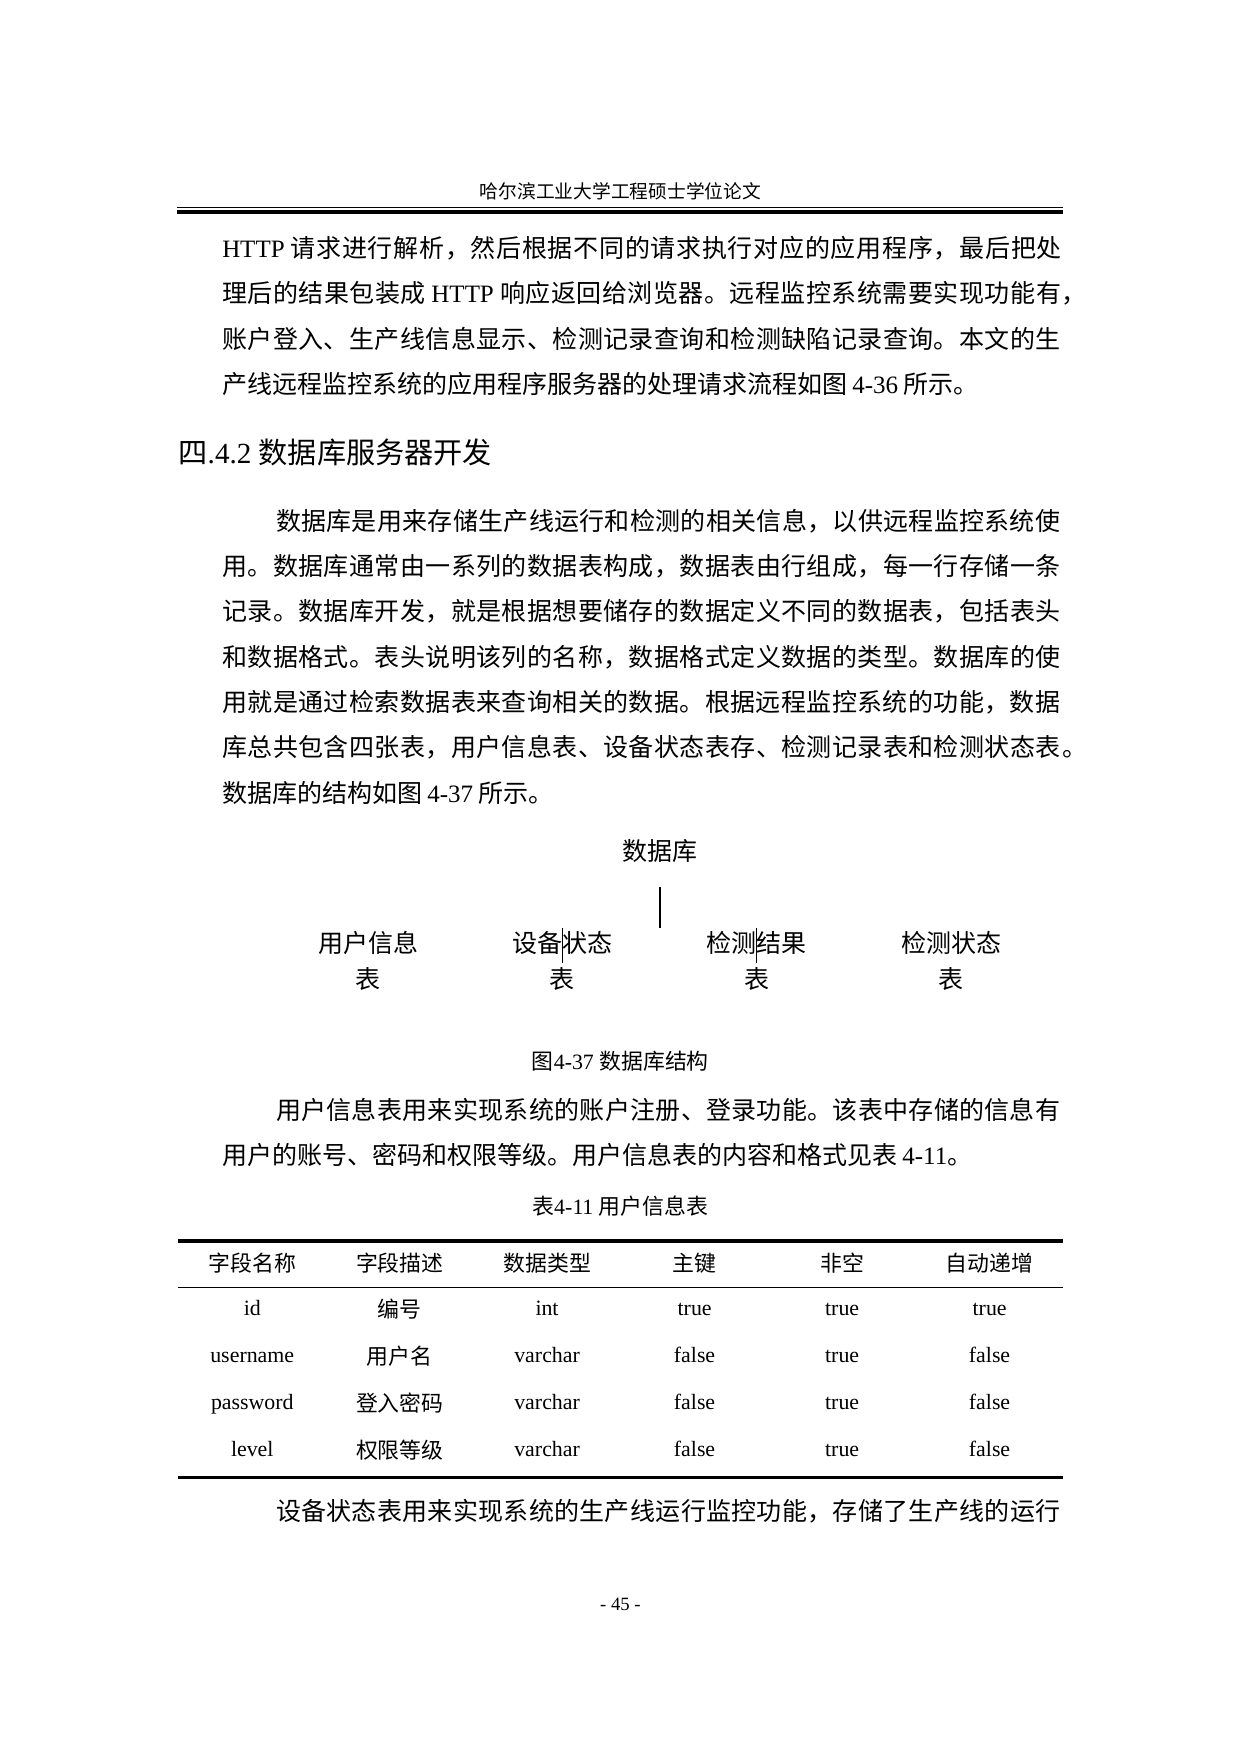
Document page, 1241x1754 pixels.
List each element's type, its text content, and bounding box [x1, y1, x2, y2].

table_cell level [178, 1429, 326, 1476]
table_header 主键 [621, 1243, 768, 1287]
table_header 字段描述 [326, 1243, 473, 1287]
table_cell true [768, 1288, 916, 1334]
table_cell false [621, 1429, 768, 1476]
table_header 自动递增 [916, 1243, 1063, 1287]
table_cell false [916, 1381, 1063, 1428]
table_cell varchar [473, 1334, 621, 1381]
table_cell true [621, 1288, 768, 1334]
subtitle 数据库服务器开发 [178, 430, 1062, 472]
table_header 数据类型 [473, 1243, 621, 1287]
table_header 字段名称 [178, 1243, 326, 1287]
table_cell false [621, 1334, 768, 1381]
table_cell varchar [473, 1381, 621, 1428]
table_cell false [621, 1381, 768, 1428]
table_cell true [768, 1334, 916, 1381]
table_cell false [916, 1429, 1063, 1476]
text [222, 228, 1062, 401]
table_cell 用户名 [326, 1334, 473, 1381]
table_cell int [473, 1288, 621, 1334]
table_cell true [916, 1288, 1063, 1334]
table_cell 编号 [326, 1288, 473, 1334]
table_header 非空 [768, 1243, 916, 1287]
table_cell 权限等级 [326, 1429, 473, 1476]
table_cell id [178, 1288, 326, 1334]
table_cell true [768, 1429, 916, 1476]
table_cell true [768, 1381, 916, 1428]
table_cell false [916, 1334, 1063, 1381]
table_cell password [178, 1381, 326, 1428]
table_cell username [178, 1334, 326, 1381]
table_cell 登入密码 [326, 1381, 473, 1428]
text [222, 1491, 1062, 1527]
table_cell varchar [473, 1429, 621, 1476]
